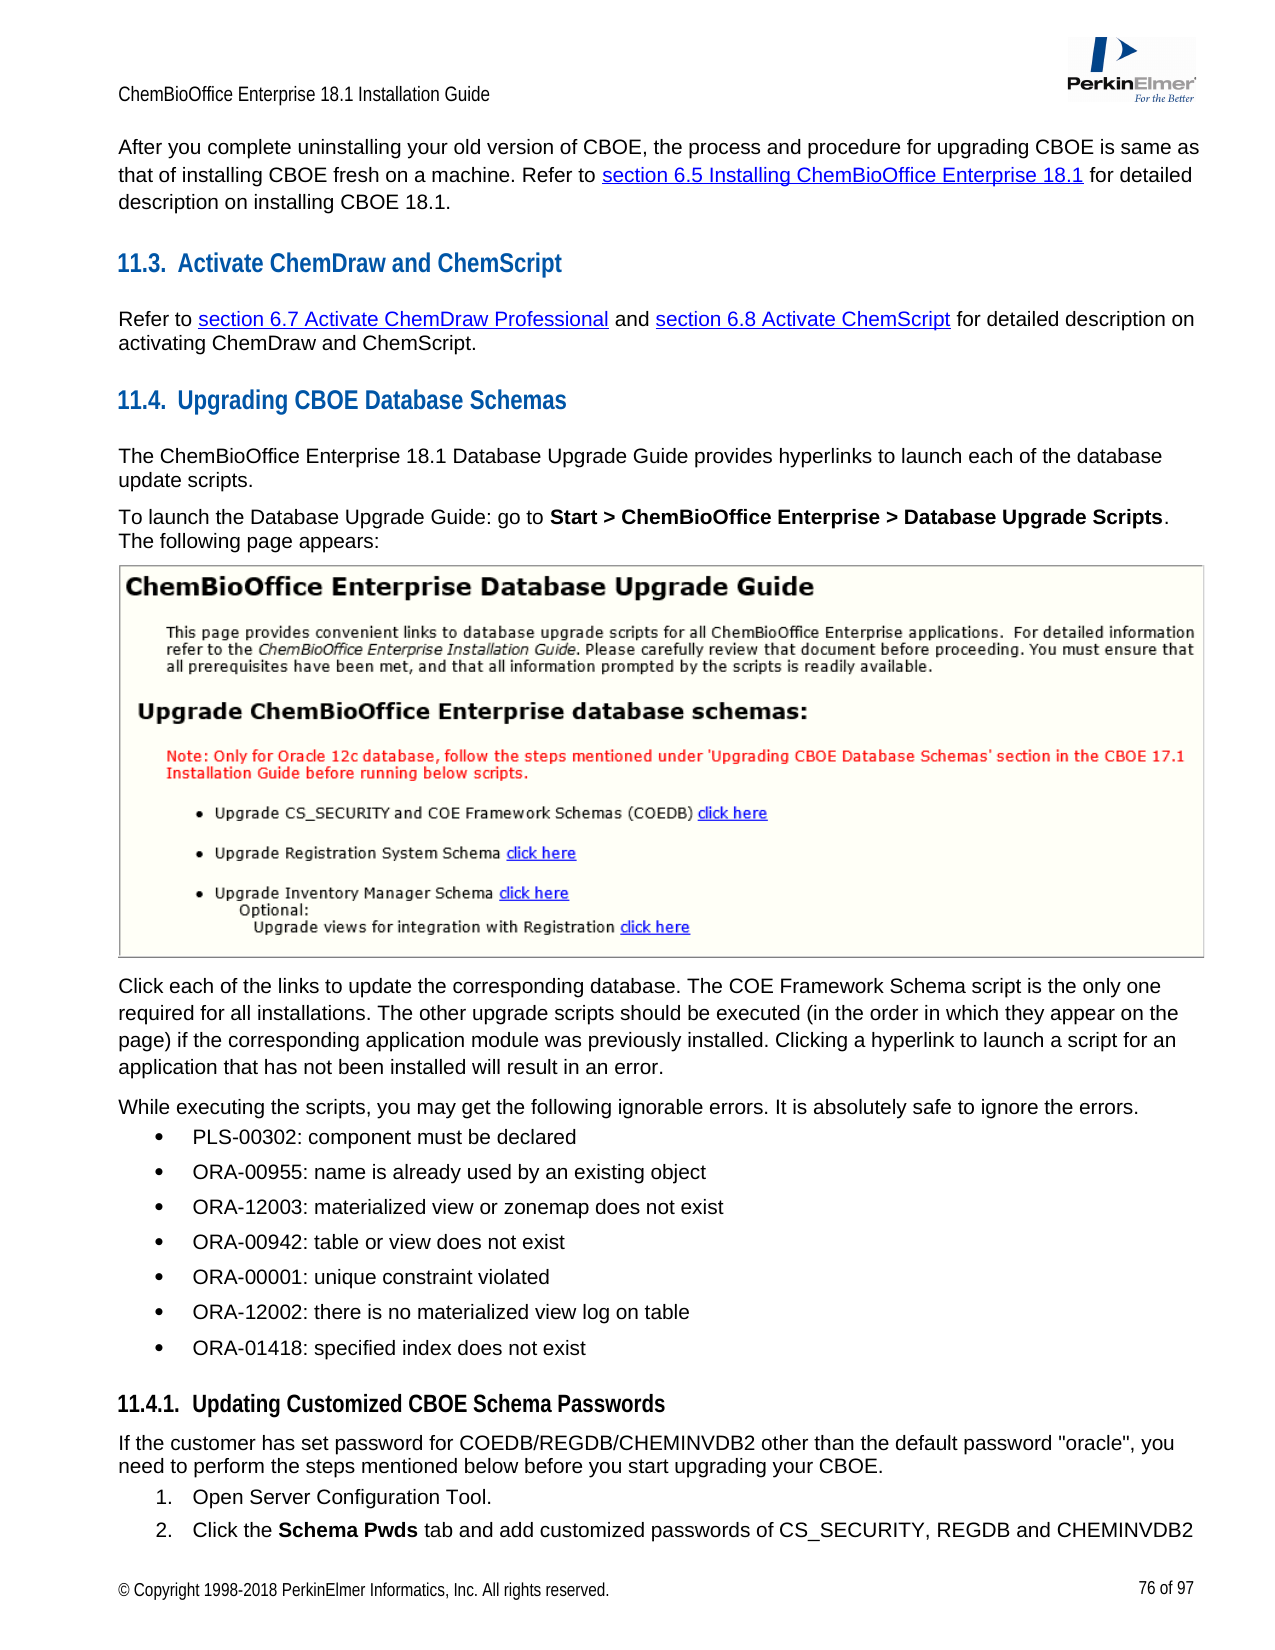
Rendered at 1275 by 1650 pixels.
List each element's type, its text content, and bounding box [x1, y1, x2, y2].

picture [118, 565, 1205, 958]
text To launch the Database Upgrade Guide: go to Start > ChemBioOffice Enterprise > Database Upgrade Scripts. The following page appears: [118, 504, 1204, 552]
text Click each of the links to update the corresponding database. The COE Framework Schema script is the only one required for all installations. The other upgrade scripts should be executed (in the order in which they appear on the page) if the corresponding application module was previously installed. Clicking a hyperlink to launch a script for an application that has not been installed will result in an error. [118, 971, 1204, 1079]
list ORA-00942: table or view does not exist [155, 1230, 1204, 1254]
subtitle Upgrading CBOE Database Schemas [117, 384, 1204, 415]
list ORA-00955: name is already used by an existing object [155, 1160, 1204, 1184]
text While executing the scripts, you may get the following ignorable errors. It is absolutely safe to ignore the errors. [118, 1091, 1204, 1118]
list Open Server Configuration Tool. [155, 1484, 1204, 1508]
list ORA-12002: there is no materialized view log on table [155, 1300, 1204, 1324]
list ORA-12003: materialized view or zonemap does not exist [155, 1195, 1204, 1219]
text The ChemBioOffice Enterprise 18.1 Database Upgrade Guide provides hyperlinks to launch each of the database update scripts. [118, 444, 1204, 492]
text Refer to section 6.7 Activate ChemDraw Professional and section 6.8 Activate ChemScript for detailed description on activating ChemDraw and ChemScript. [118, 307, 1204, 355]
list Click the Schema Pwds tab and add customized passwords of CS_SECURITY, REGDB and CHEMINVDB2 [155, 1518, 1204, 1542]
subtitle Activate ChemDraw and ChemScript [117, 247, 1204, 278]
picture [1067, 37, 1197, 102]
text After you complete uninstalling your old version of CBOE, the process and procedure for upgrading CBOE is same as that of installing CBOE fresh on a machine. Refer to section 6.5 Installing ChemBioOffice Enterprise 18.1 for detailed description on installing CBOE 18.1. [118, 135, 1204, 214]
list ORA-00001: unique constraint violated [155, 1265, 1204, 1289]
subtitle Updating Customized CBOE Schema Passwords [117, 1389, 1204, 1418]
text If the customer has set password for COEDB/REGDB/CHEMINVDB2 other than the default password "oracle", you need to perform the steps mentioned below before you start upgrading your CBOE. [118, 1430, 1204, 1478]
list ORA-01418: specified index does not exist [155, 1335, 1204, 1359]
list PLS-00302: component must be declared [155, 1125, 1204, 1149]
